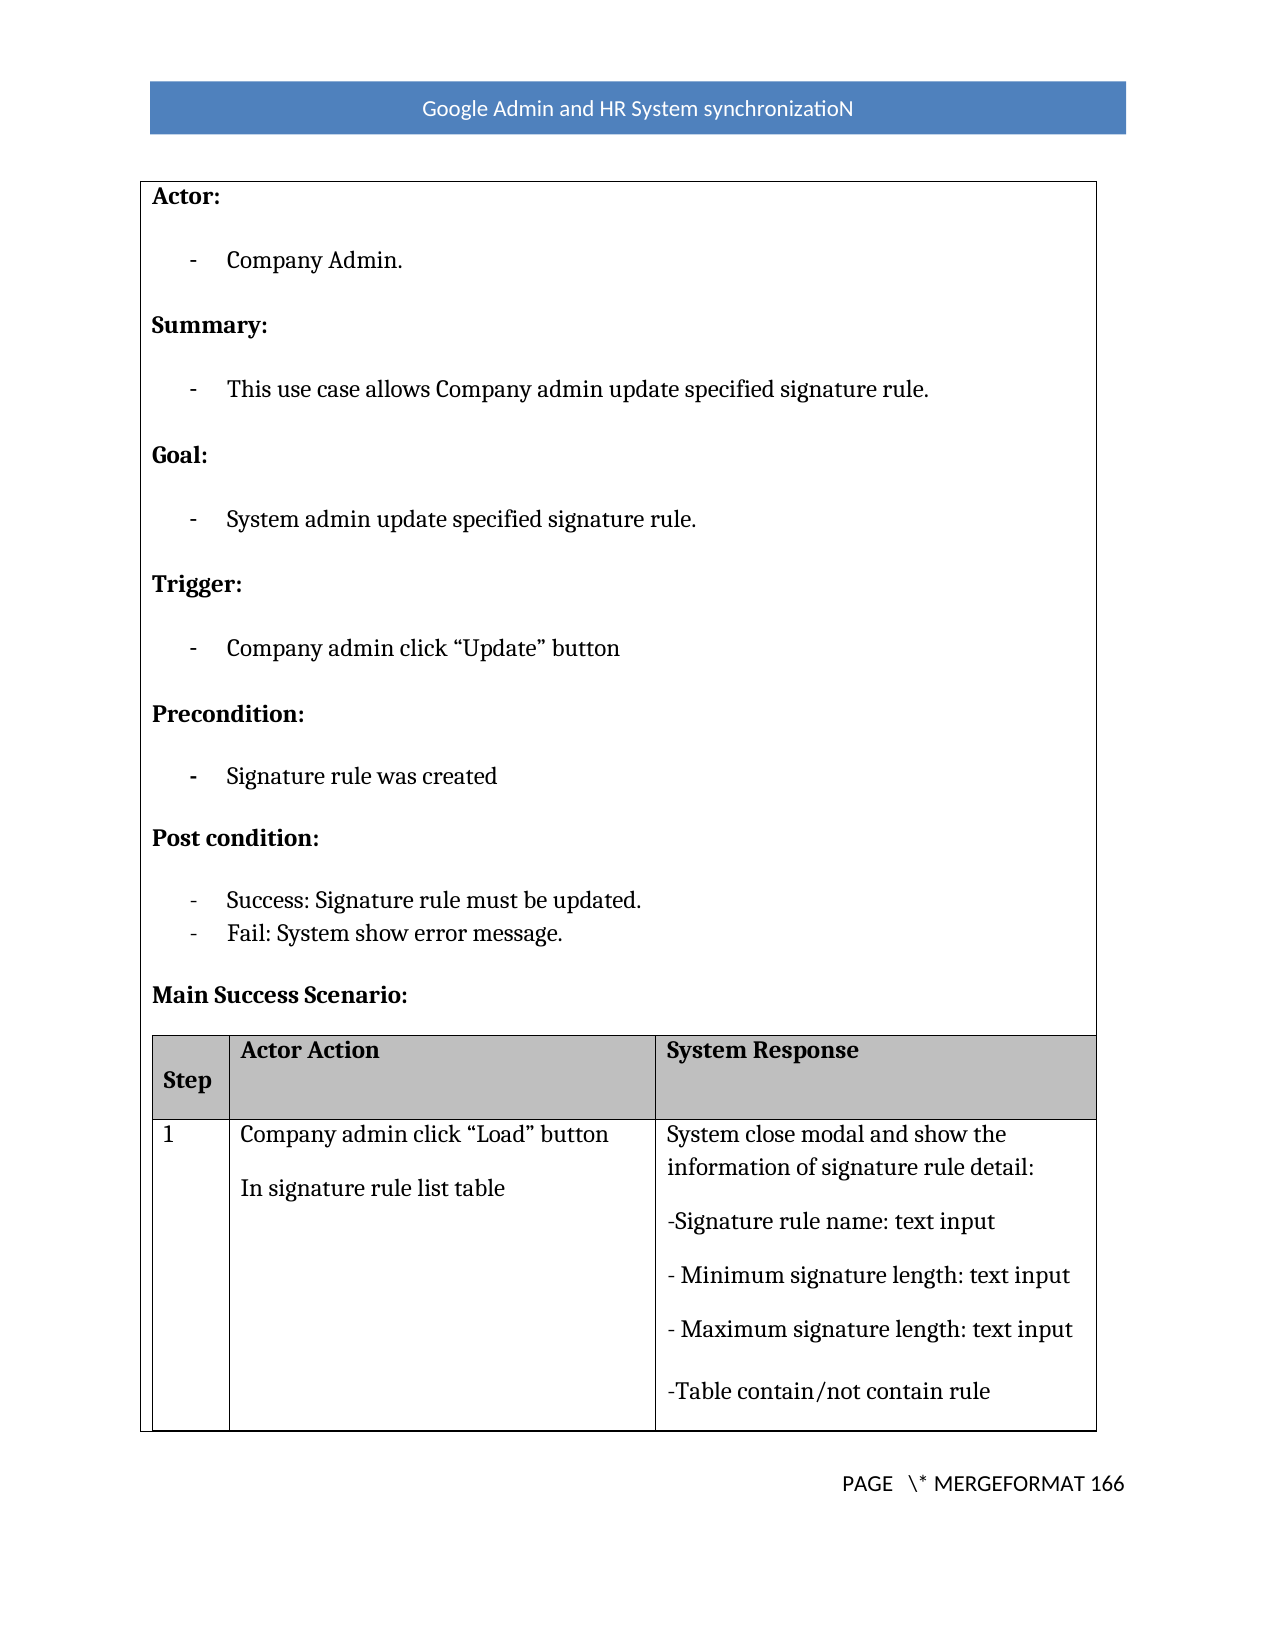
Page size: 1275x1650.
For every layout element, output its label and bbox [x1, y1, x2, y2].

table_cell [141, 182, 1096, 1431]
